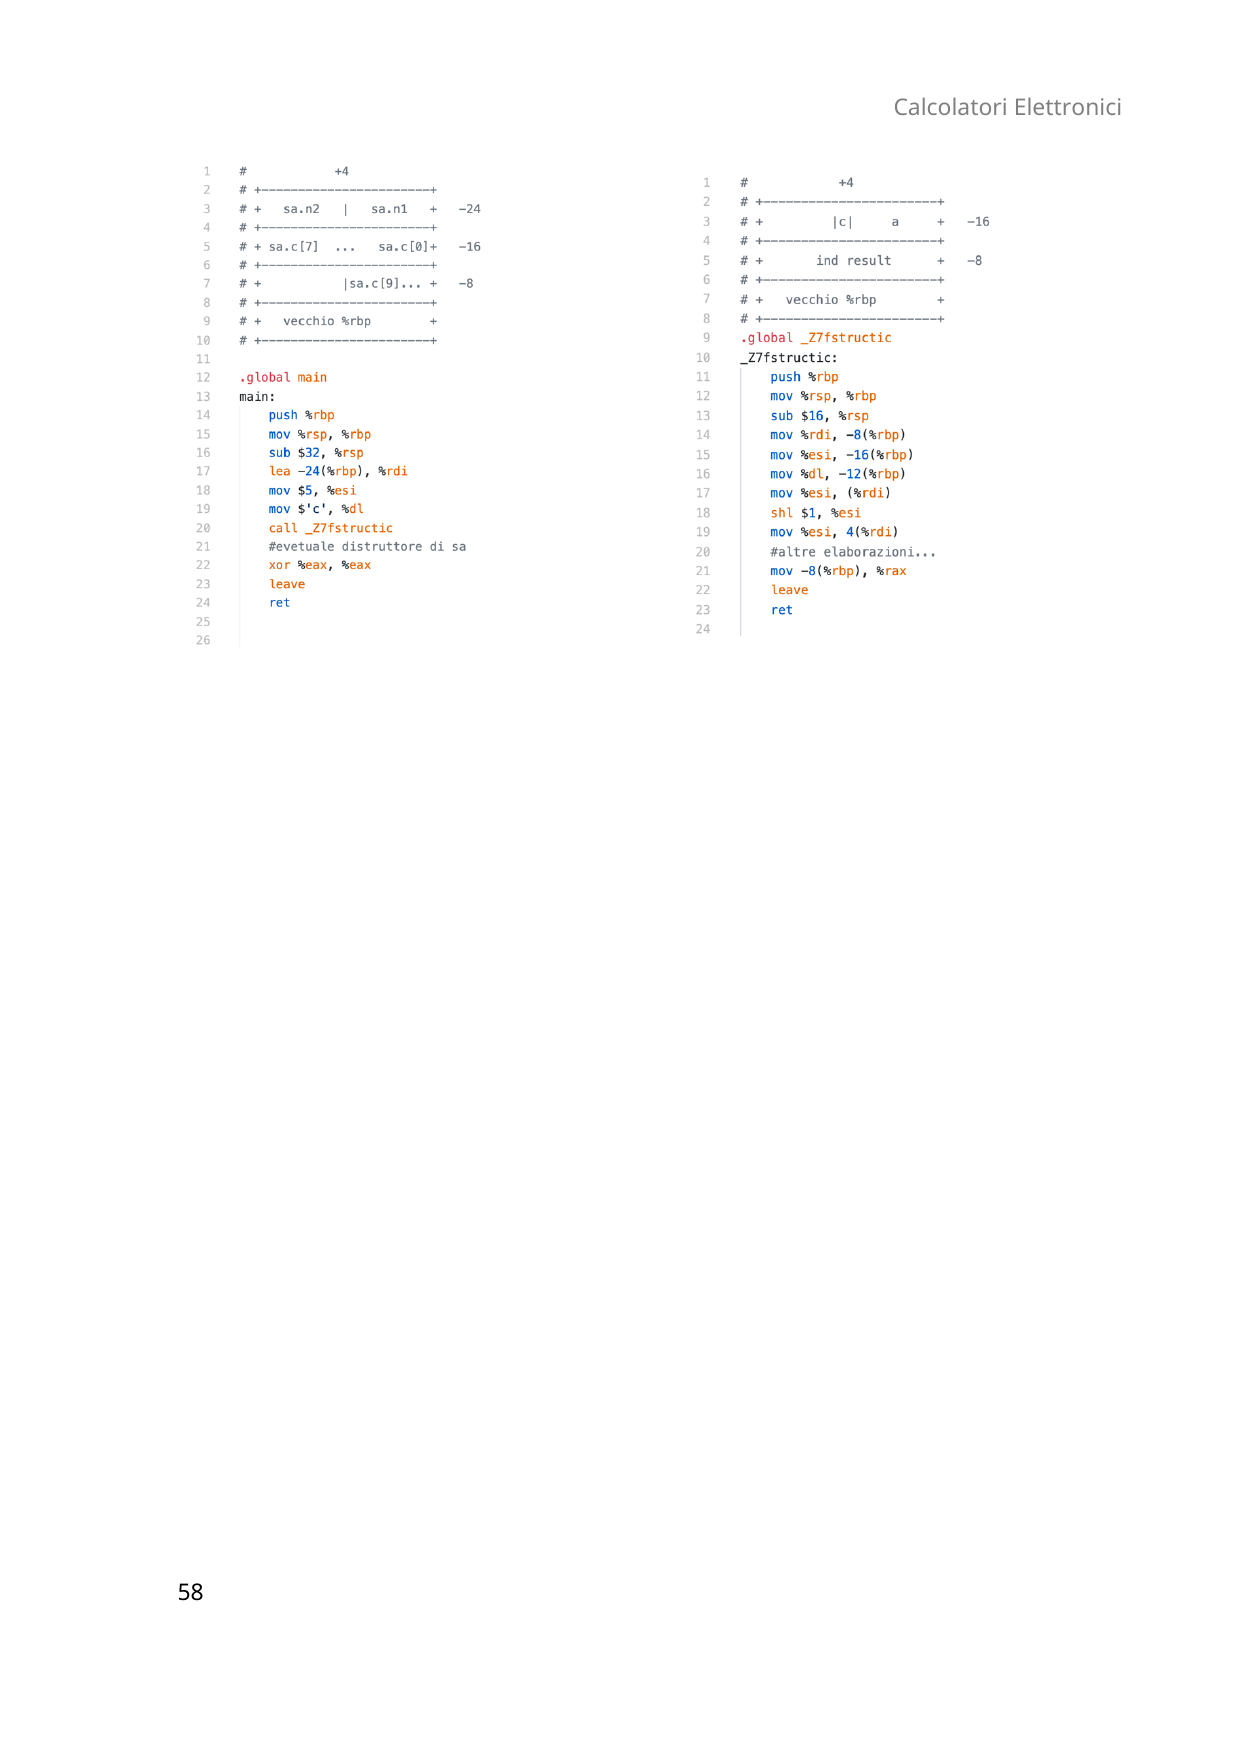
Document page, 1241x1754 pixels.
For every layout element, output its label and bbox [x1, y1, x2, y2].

table_header [118, 148, 600, 667]
picture [188, 164, 589, 647]
picture [693, 175, 1035, 636]
table_header [600, 148, 1069, 667]
